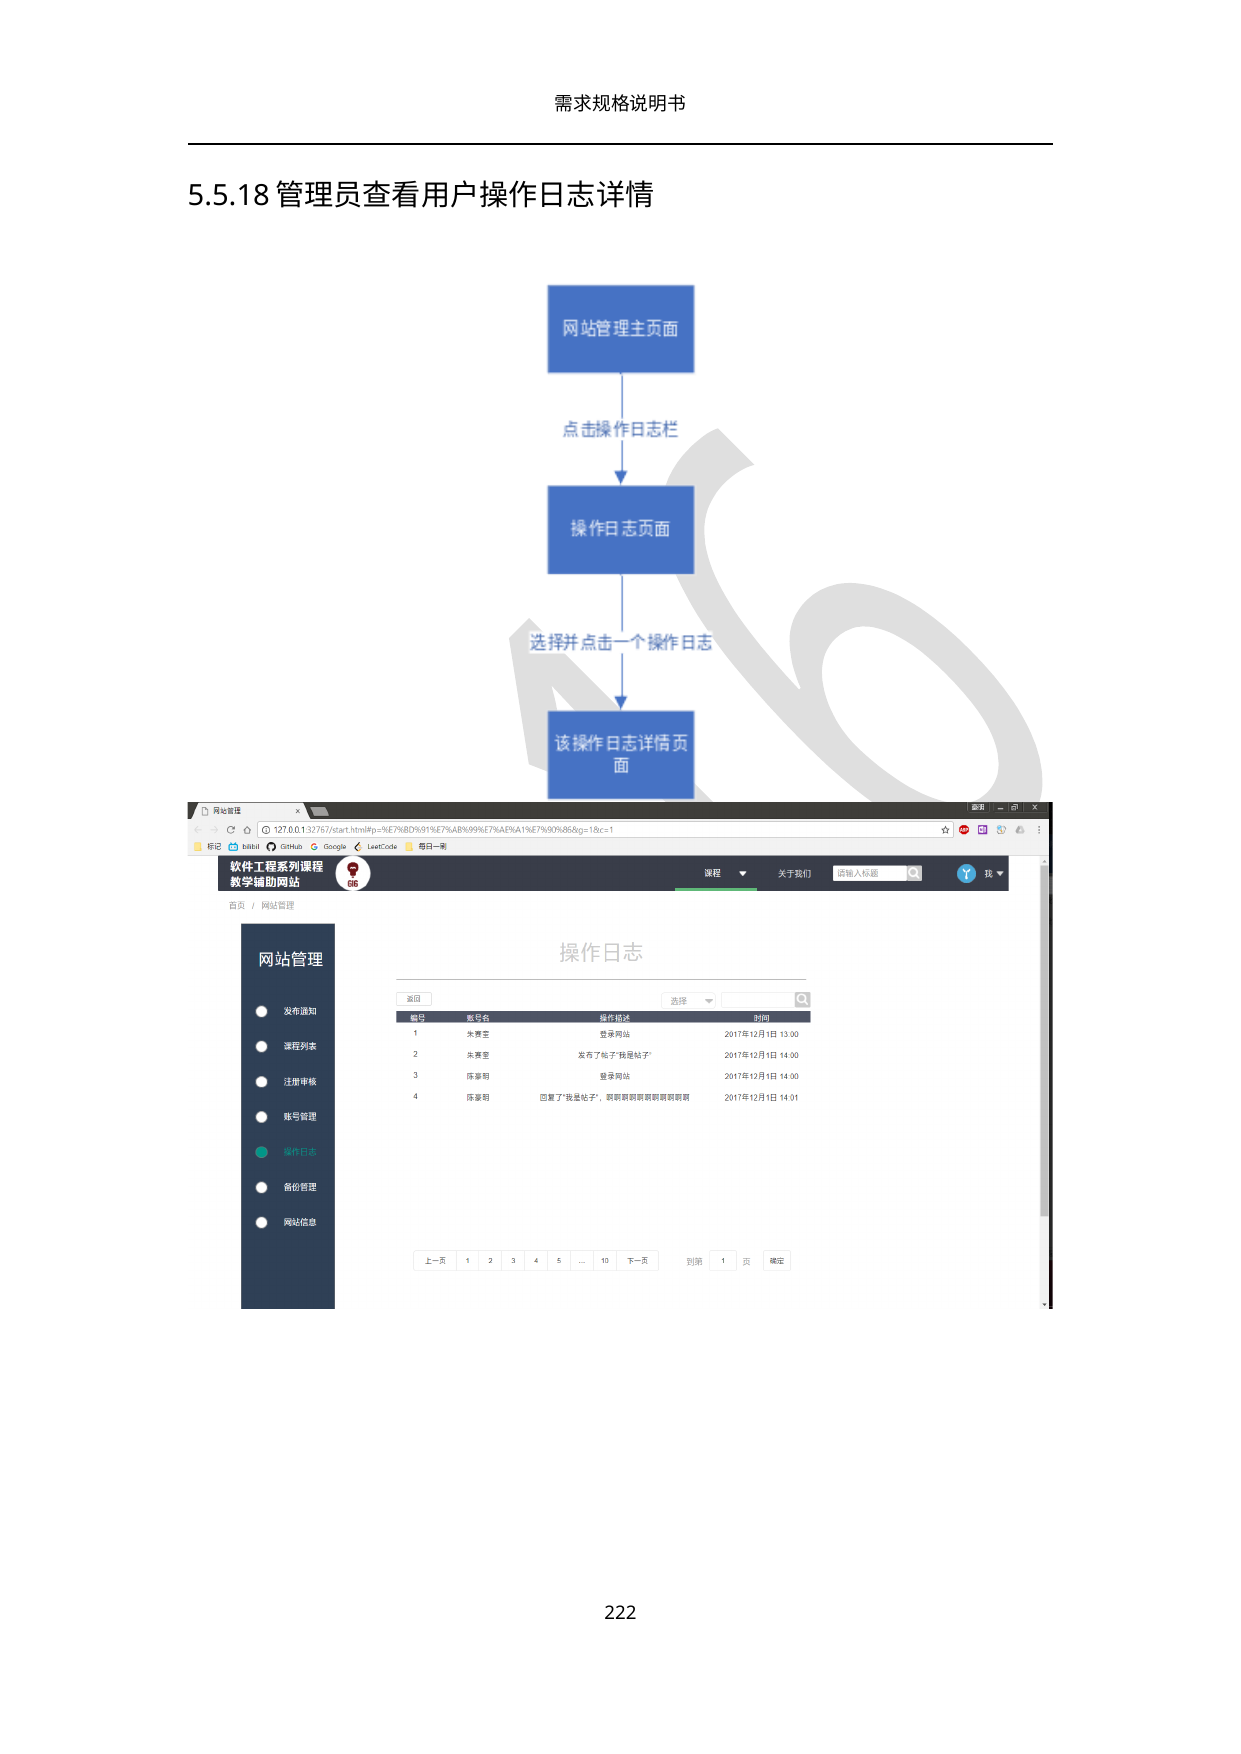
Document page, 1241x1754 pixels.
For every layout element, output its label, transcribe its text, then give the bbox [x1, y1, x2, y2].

picture [187, 802, 1053, 1309]
subtitle 管理员查看用户操作日志详情 [187, 160, 1053, 225]
